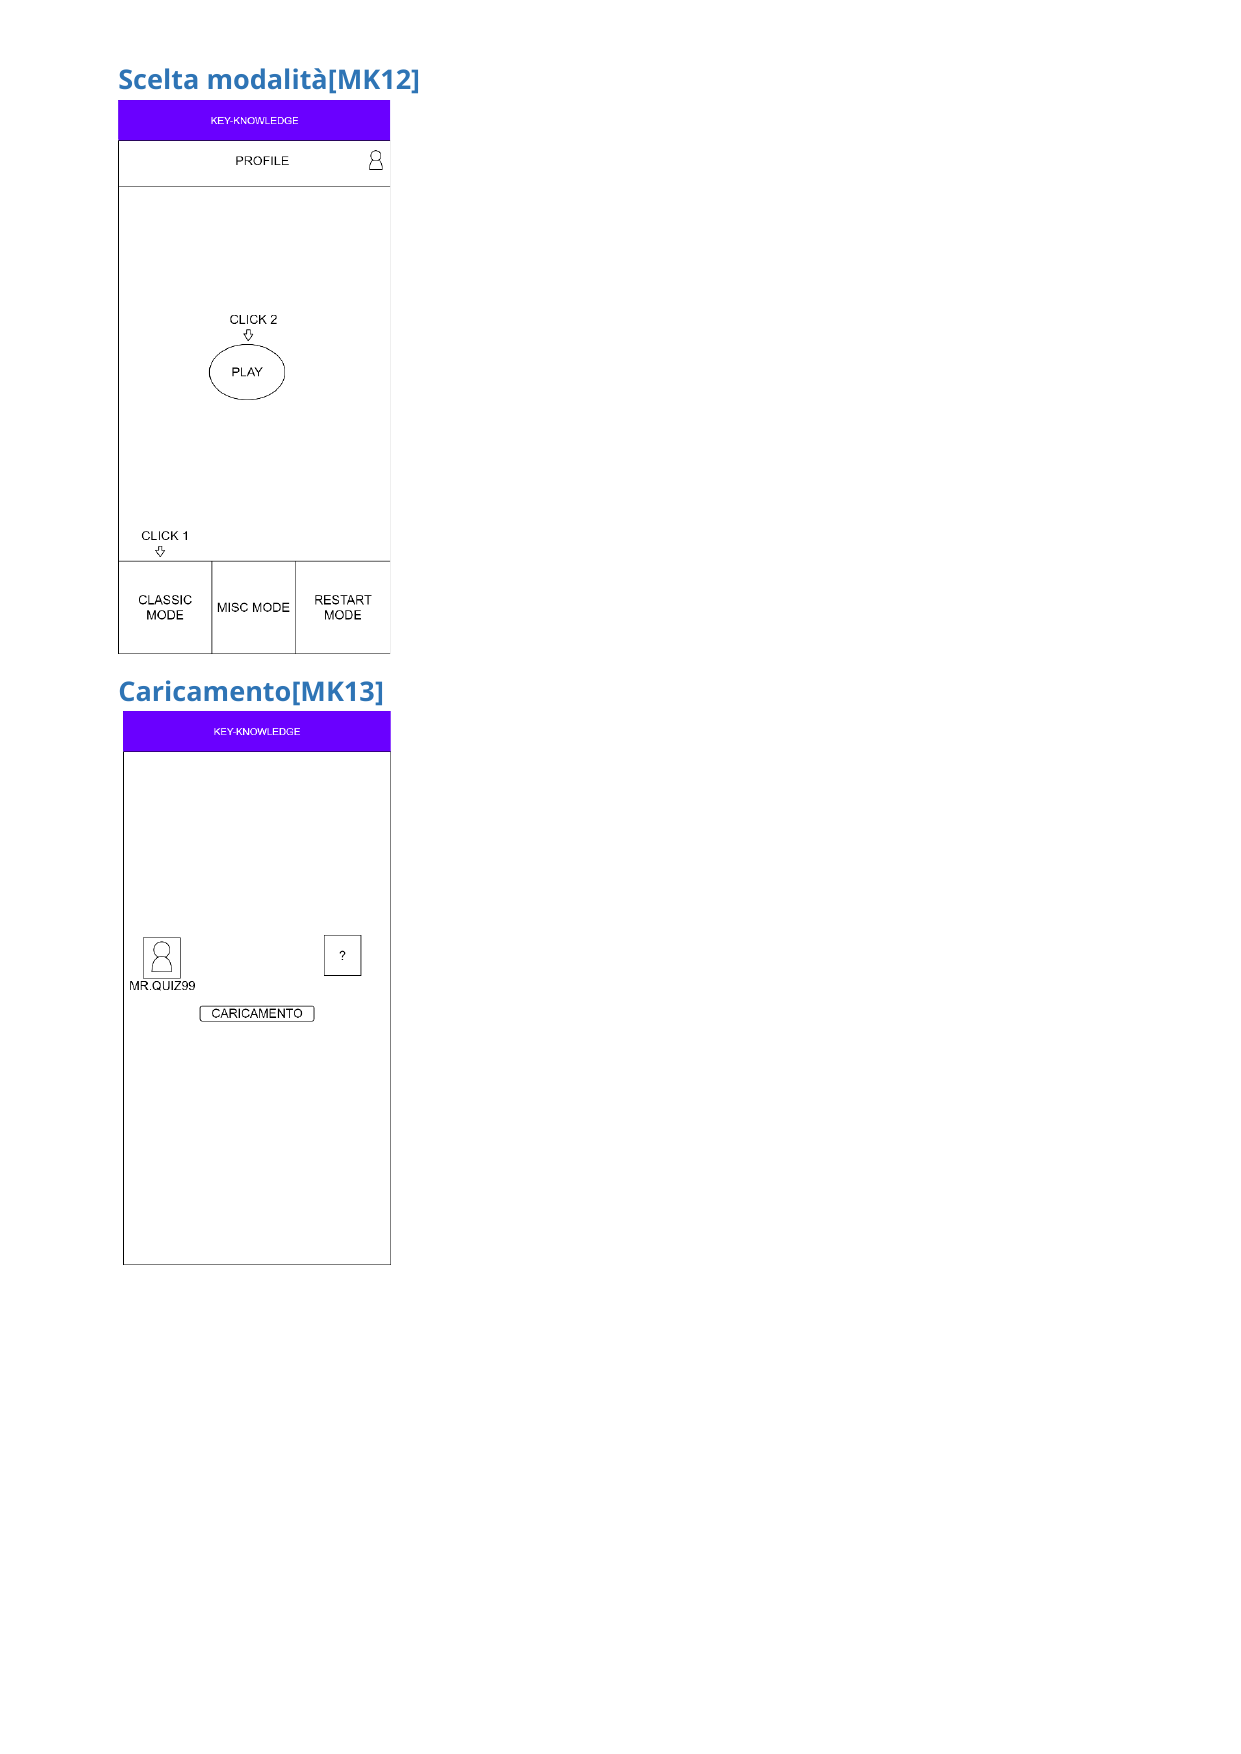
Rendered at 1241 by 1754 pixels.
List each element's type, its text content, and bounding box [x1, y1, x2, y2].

subtitle Scelta modalità[MK12] [118, 61, 1122, 97]
subtitle Caricamento[MK13] [118, 672, 1122, 709]
picture [118, 100, 390, 654]
picture [118, 711, 391, 1265]
